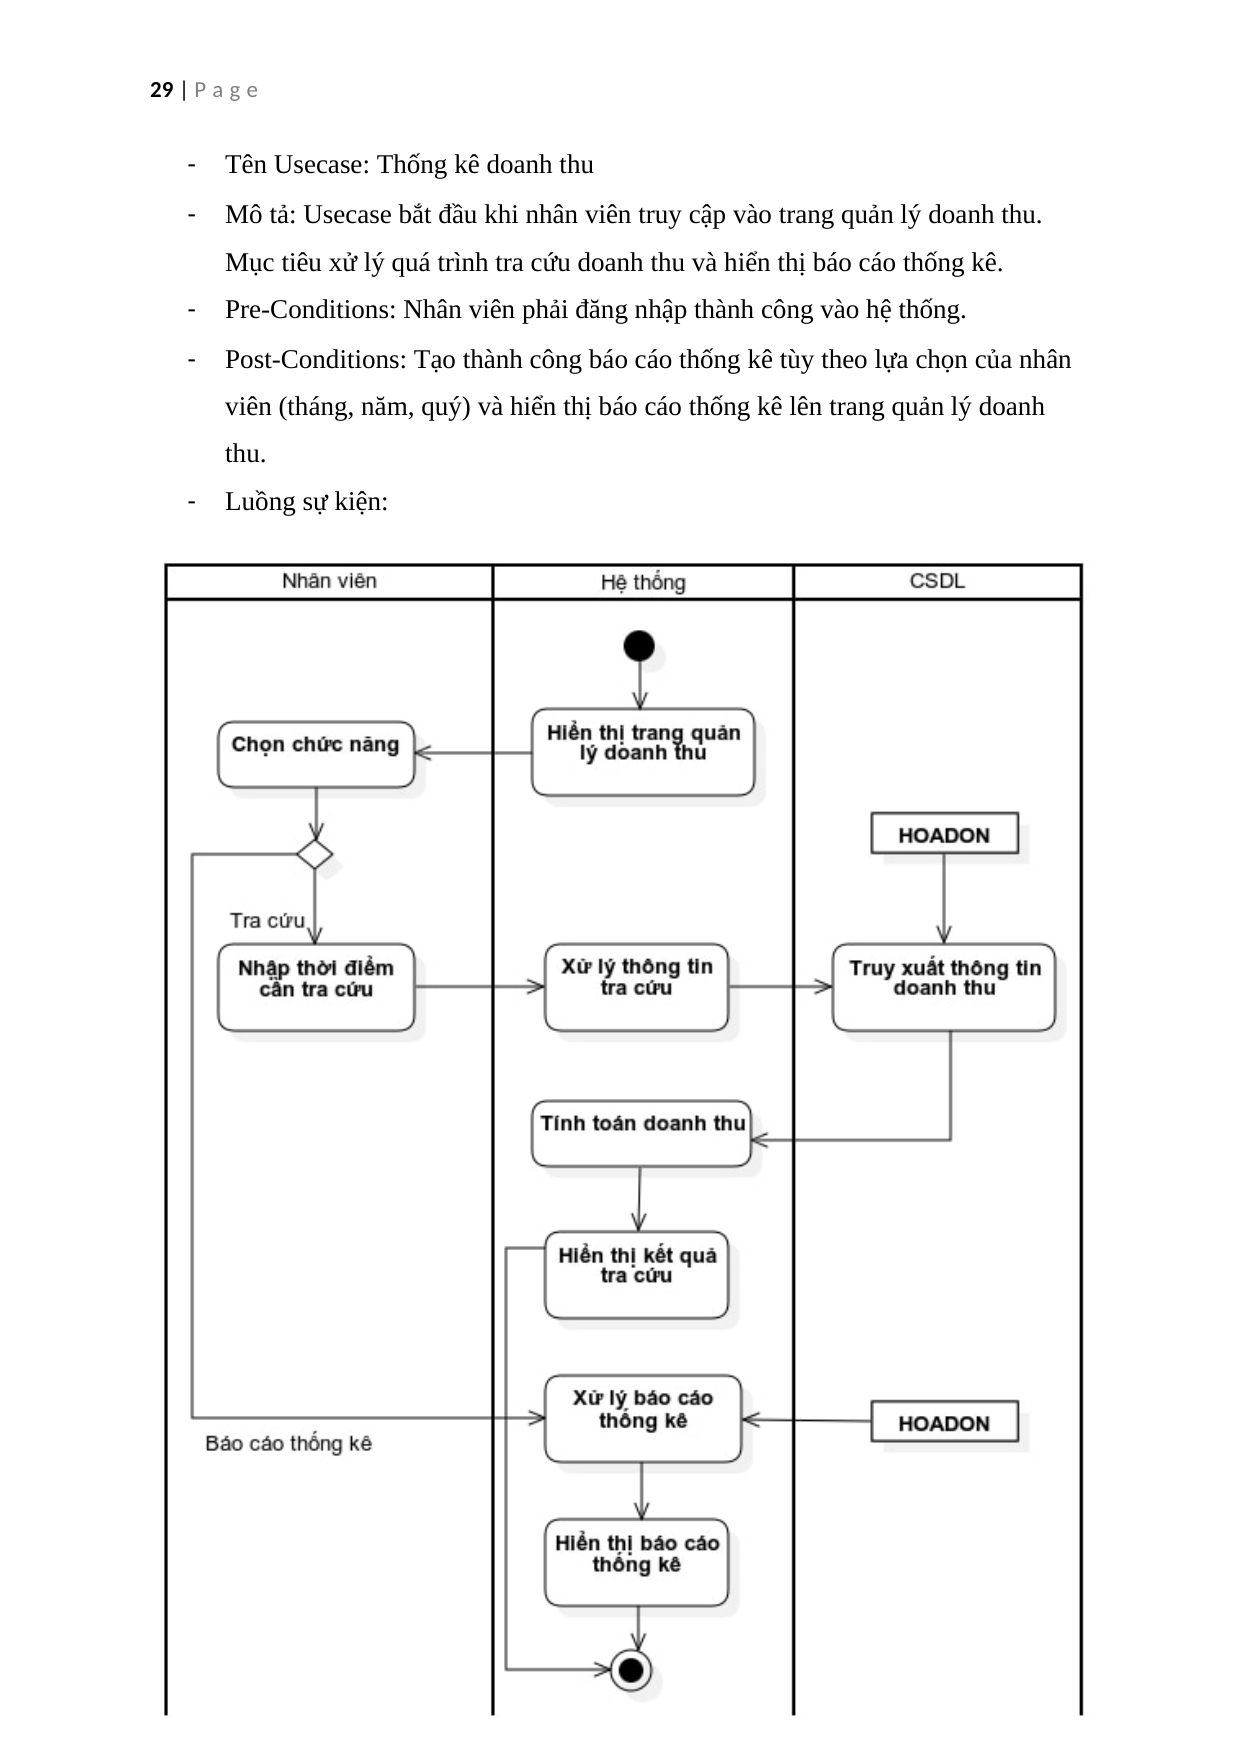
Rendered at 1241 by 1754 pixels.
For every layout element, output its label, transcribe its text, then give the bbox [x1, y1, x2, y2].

list Mô tả: Usecase bắt đầu khi nhân viên truy cập vào trang quản lý doanh thu. Mục tiêu xử lý quá trình tra cứu doanh thu và hiển thị báo cáo thống kê. [187, 197, 1090, 277]
list Post-Conditions: Tạo thành công báo cáo thống kê tùy theo lựa chọn của nhân viên (tháng, năm, quý) và hiển thị báo cáo thống kê lên trang quản lý doanh thu. [187, 342, 1090, 468]
picture [150, 550, 1098, 1732]
list Tên Usecase: Thống kê doanh thu [187, 148, 1090, 181]
list Pre-Conditions: Nhân viên phải đăng nhập thành công vào hệ thống. [187, 292, 1090, 325]
list Luồng sự kiện: [187, 484, 1090, 517]
